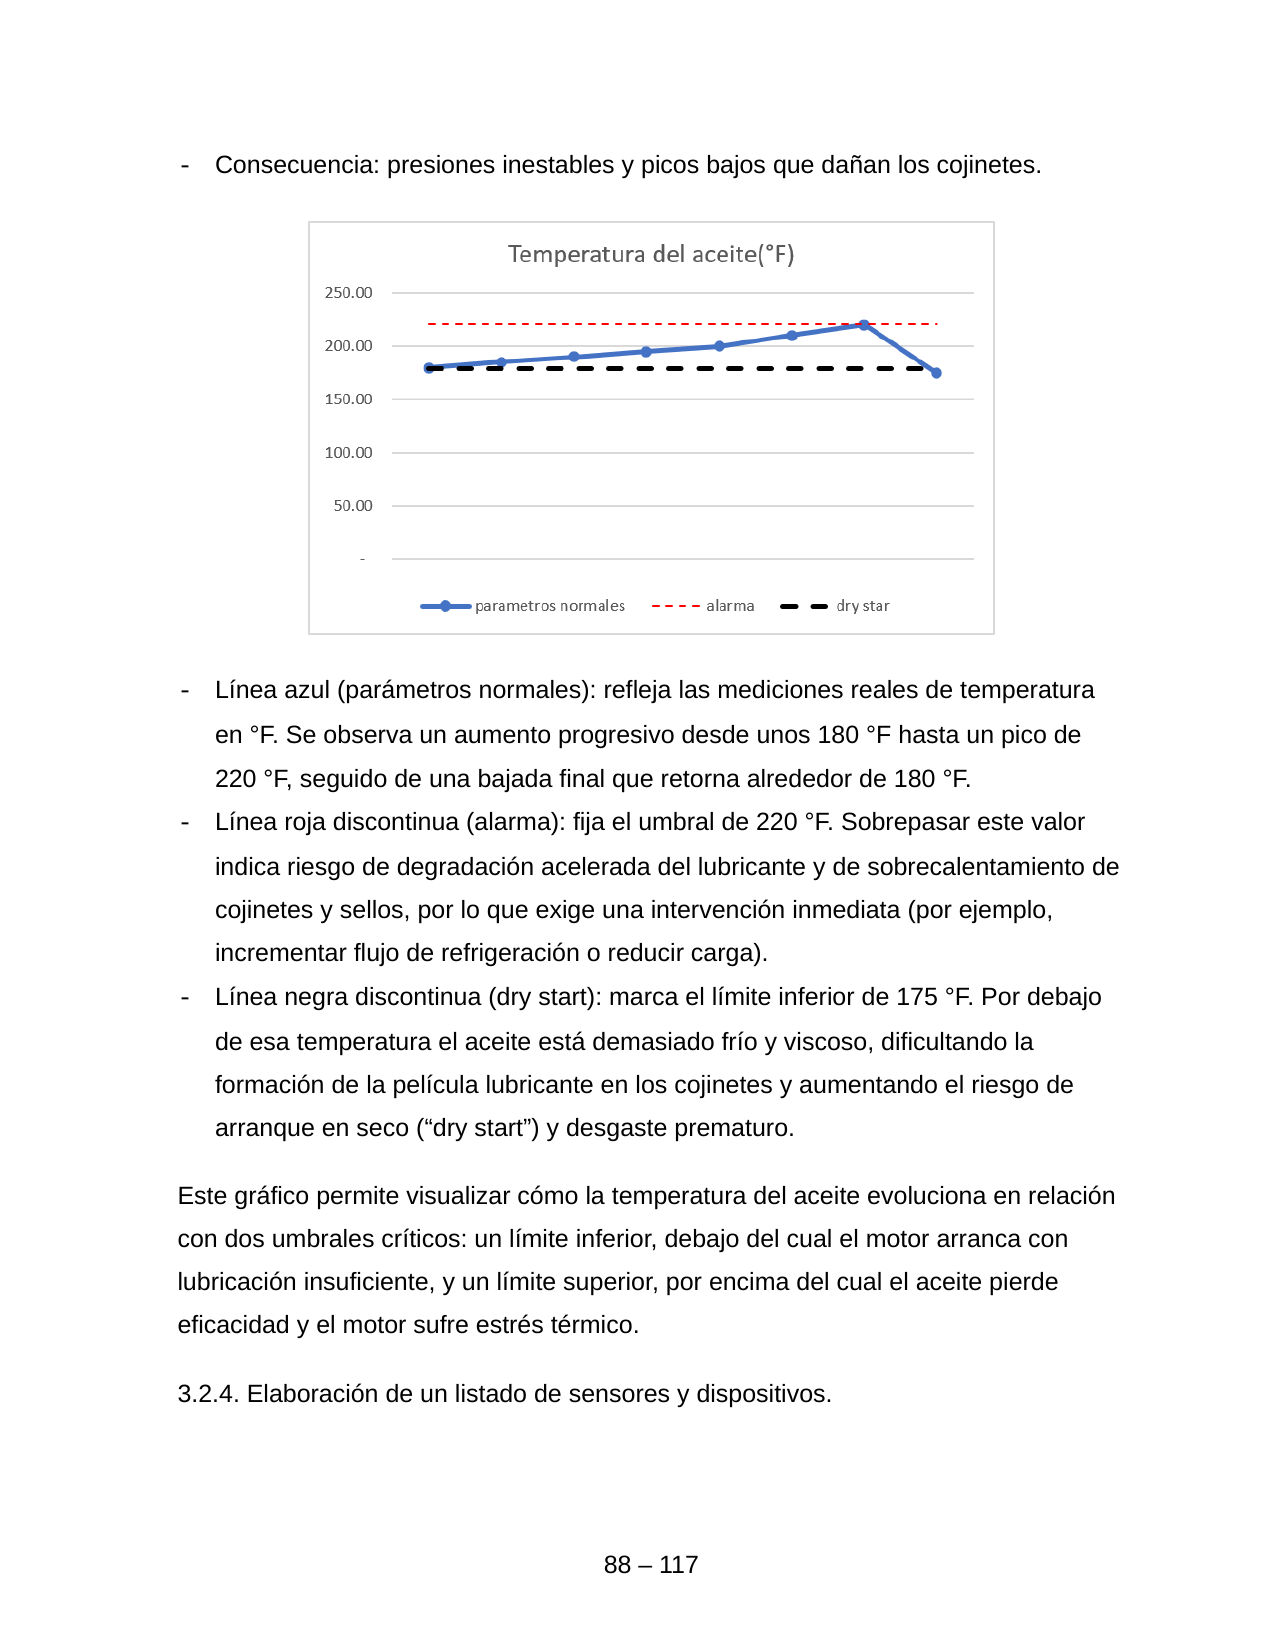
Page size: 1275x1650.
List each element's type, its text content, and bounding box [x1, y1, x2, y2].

picture [305, 221, 997, 636]
list Consecuencia: presiones inestables y picos bajos que dañan los cojinetes. [177, 150, 1125, 181]
list Línea azul (parámetros normales): refleja las mediciones reales de temperatura en °F. Se observa un aumento progresivo desde unos 180 °F hasta un pico de 220 °F, seguido de una bajada final que retorna alrededor de 180 °F. [177, 675, 1125, 792]
text Este gráfico permite visualizar cómo la temperatura del aceite evoluciona en relación con dos umbrales críticos: un límite inferior, debajo del cual el motor arranca con lubricación insuficiente, y un límite superior, por encima del cual el aceite pierde eficacidad y el motor sufre estrés térmico. [177, 1181, 1125, 1339]
list Línea roja discontinua (alarma): fija el umbral de 220 °F. Sobrepasar este valor indica riesgo de degradación acelerada del lubricante y de sobrecalentamiento de cojinetes y sellos, por lo que exige una intervención inmediata (por ejemplo, incrementar flujo de refrigeración o reducir carga). [177, 807, 1125, 967]
text 3.2.4. Elaboración de un listado de sensores y dispositivos. [177, 1379, 1125, 1407]
list Línea negra discontinua (dry start): marca el límite inferior de 175 °F. Por debajo de esa temperatura el aceite está demasiado frío y viscoso, dificultando la formación de la película lubricante en los cojinetes y aumentando el riesgo de arranque en seco (“dry start”) y desgaste prematuro. [177, 981, 1125, 1142]
